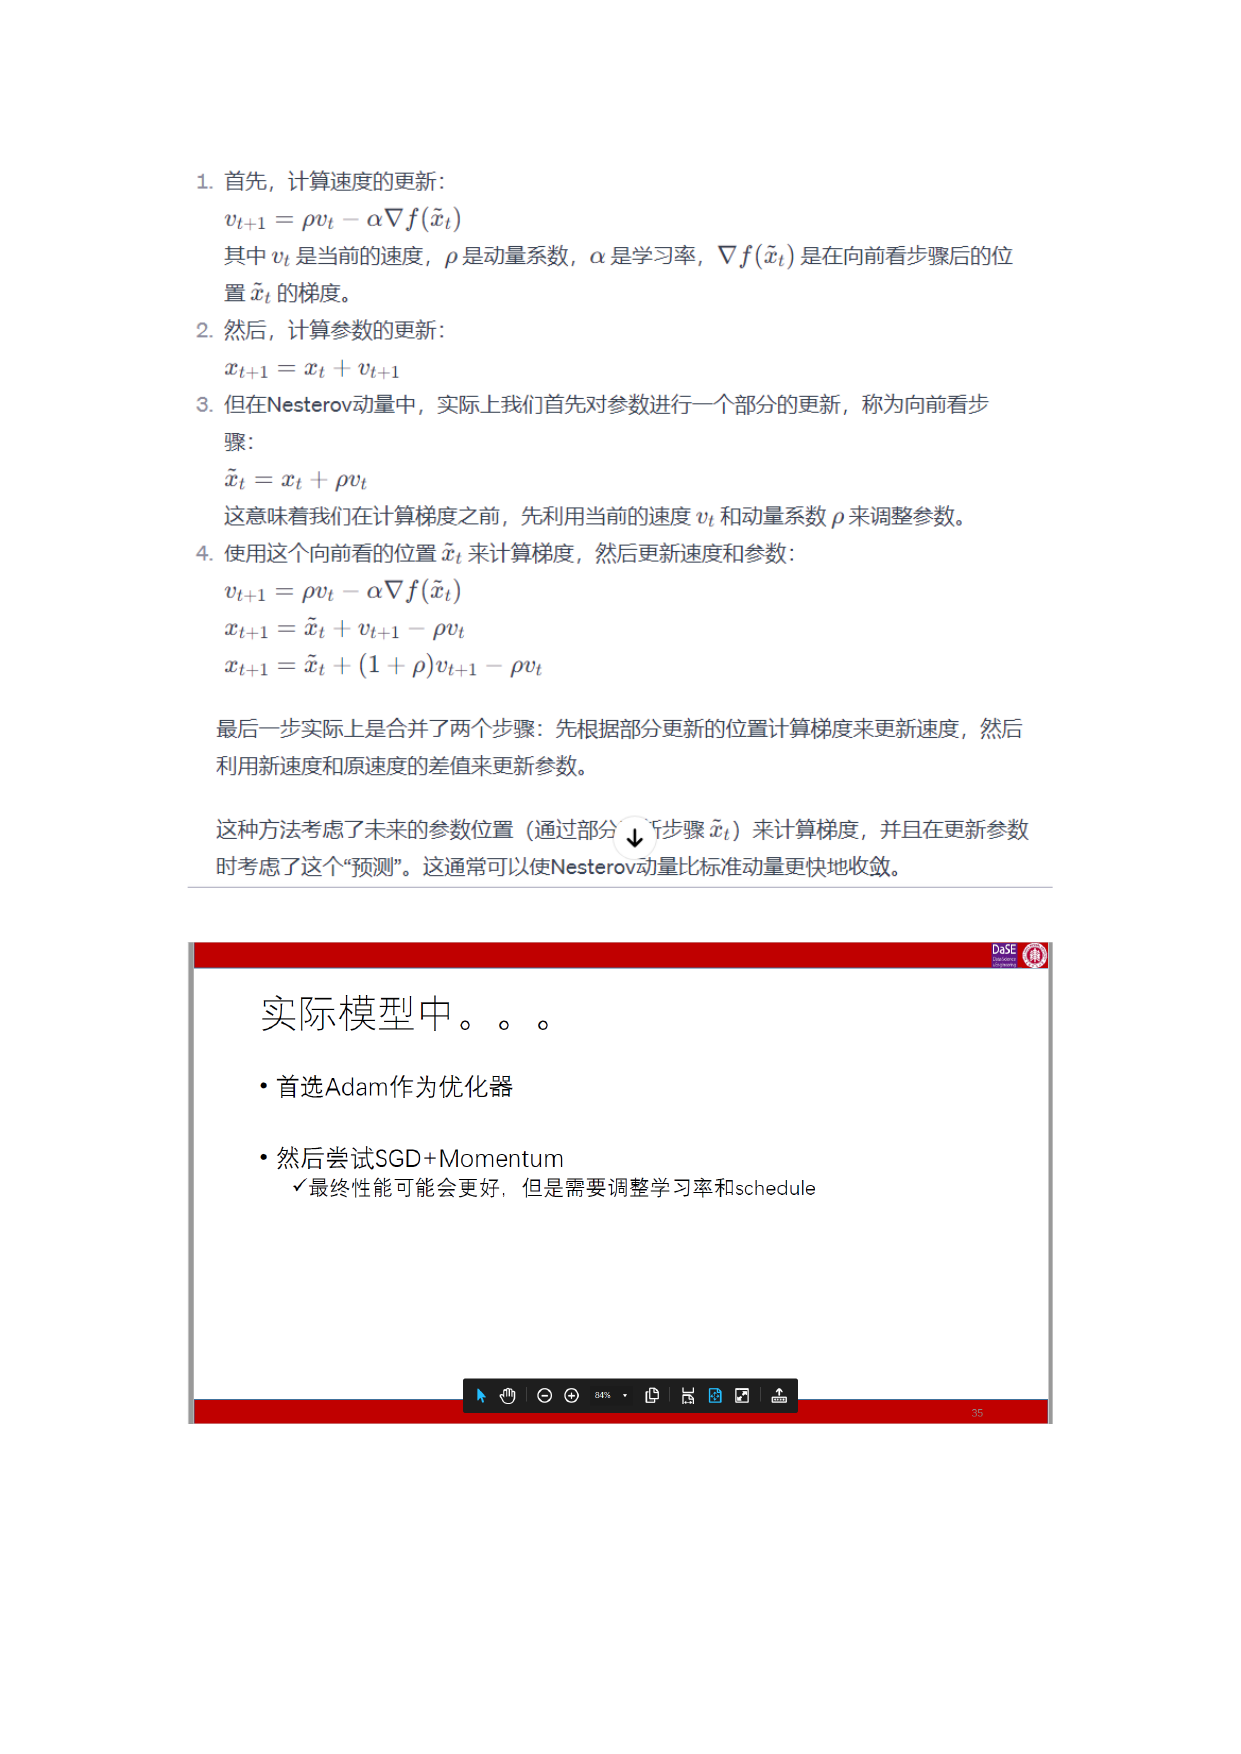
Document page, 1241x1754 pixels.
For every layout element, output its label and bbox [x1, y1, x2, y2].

picture [187, 162, 1053, 890]
picture [187, 942, 1053, 1424]
